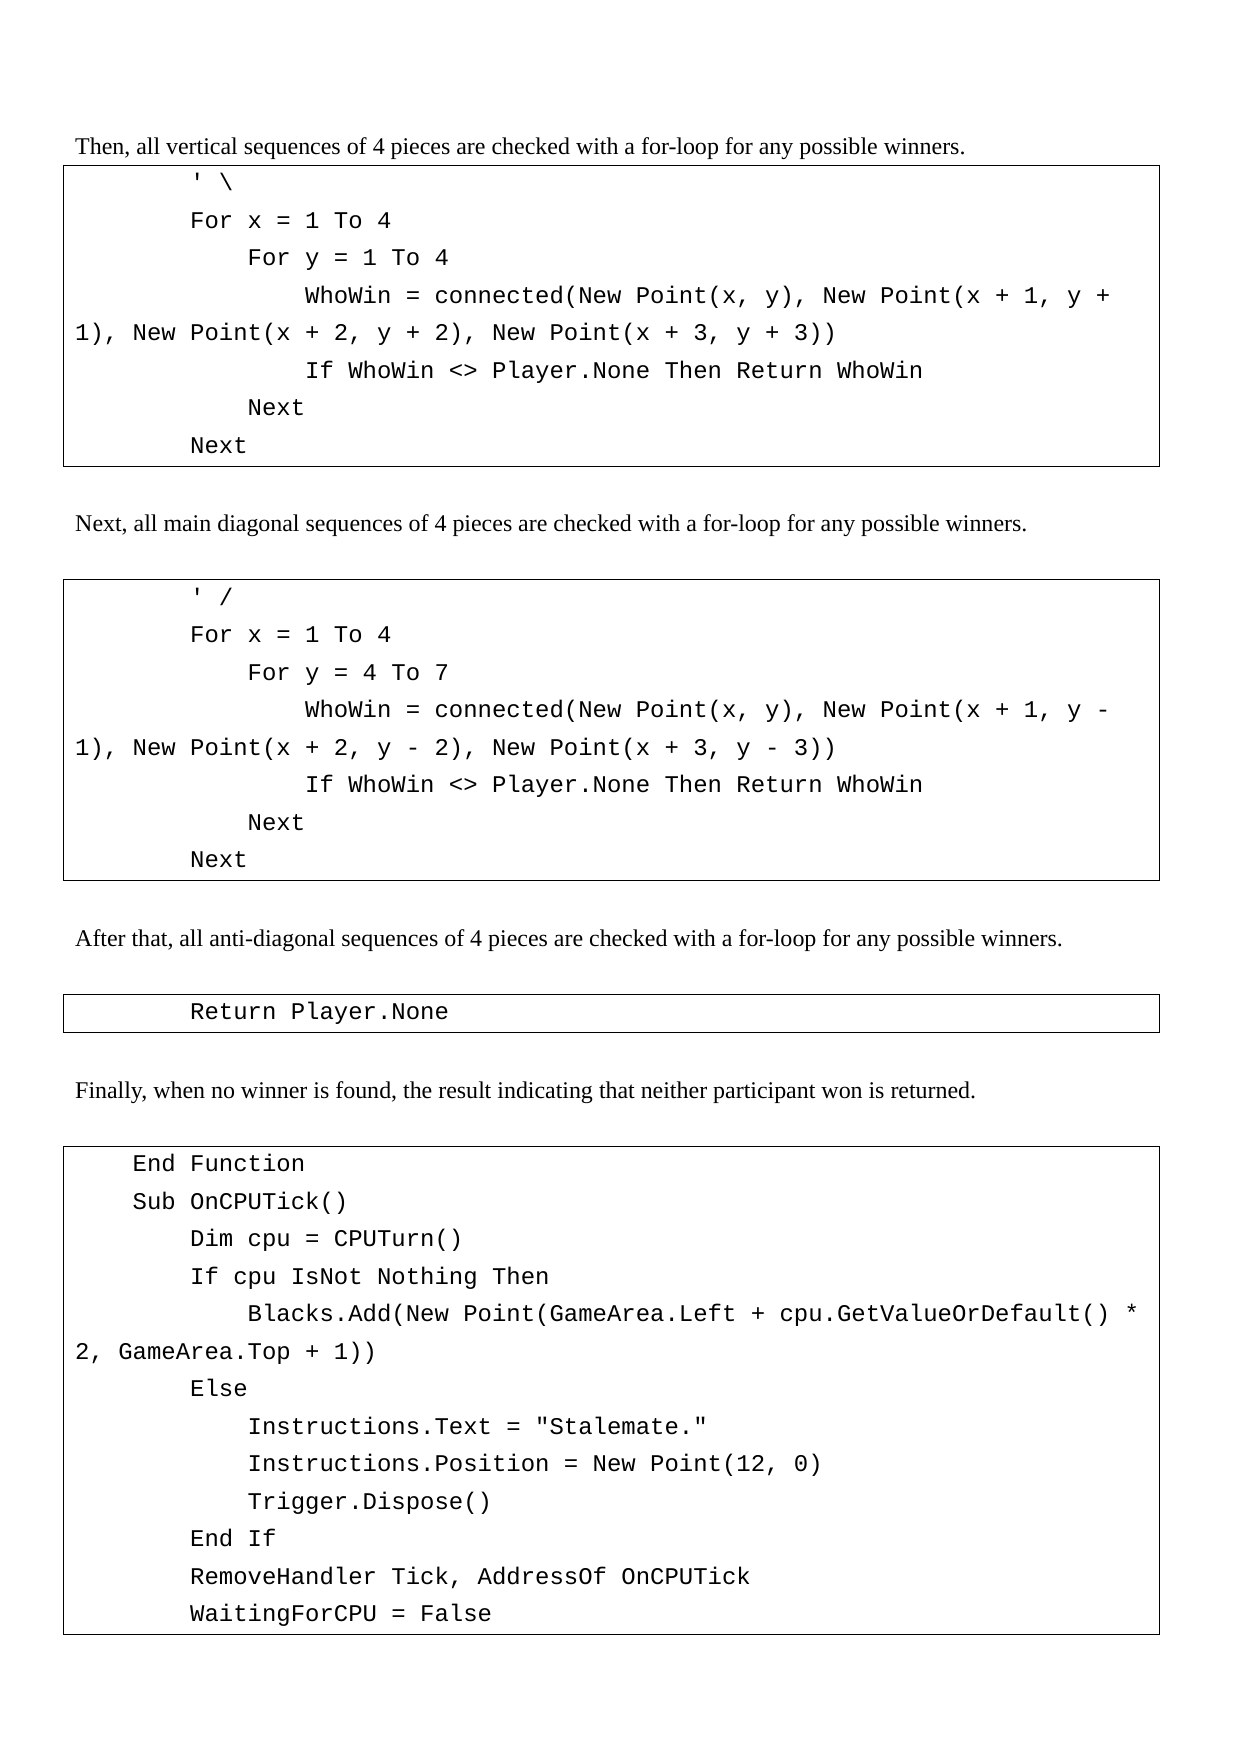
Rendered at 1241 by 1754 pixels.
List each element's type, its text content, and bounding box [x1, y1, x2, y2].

text After that, all anti-diagonal sequences of 4 pieces are checked with a for-loop for any possible winners. [75, 919, 1165, 956]
table_header ' / For x = 1 To 4 For y = 4 To 7 WhoWin = connected(New Point(x, y), New Point(x + 1, y - 1), New Point(x + 2, y - 2), New Point(x + 3, y - 3)) If WhoWin <> Player.None Then Return WhoWin Next Next [64, 580, 1159, 880]
table_header Return Player.None [64, 995, 1159, 1032]
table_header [64, 1147, 1159, 1634]
text Then, all vertical sequences of 4 pieces are checked with a for-loop for any possible winners. [75, 127, 1165, 164]
table_header ' \ For x = 1 To 4 For y = 1 To 4 WhoWin = connected(New Point(x, y), New Point(x + 1, y + 1), New Point(x + 2, y + 2), New Point(x + 3, y + 3)) If WhoWin <> Player.None Then Return WhoWin Next Next [64, 166, 1159, 466]
text Finally, when no winner is found, the result indicating that neither participant won is returned. [75, 1071, 1165, 1108]
text Next, all main diagonal sequences of 4 pieces are checked with a for-loop for any possible winners. [75, 504, 1165, 542]
